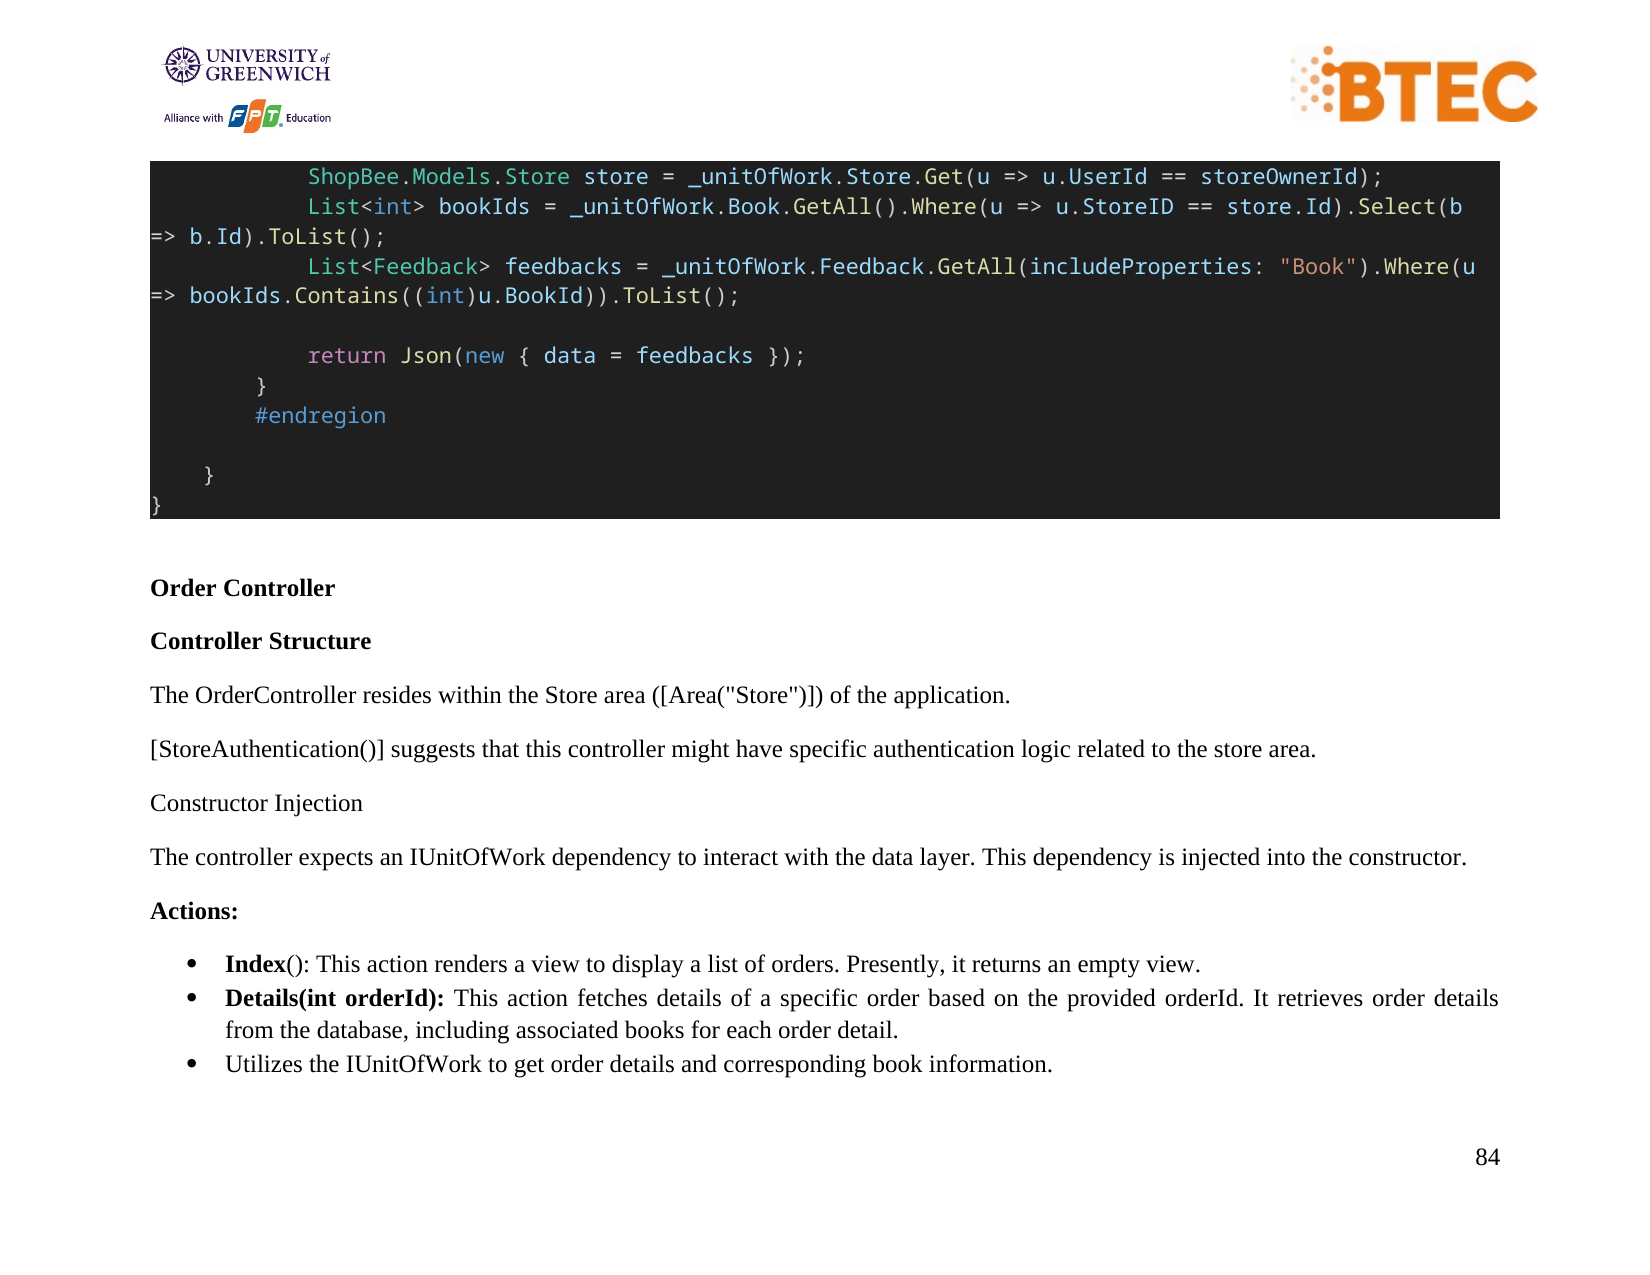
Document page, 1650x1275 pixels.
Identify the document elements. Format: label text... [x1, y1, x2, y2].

list Details(int orderId): This action fetches details of a specific order based on the provided orderId. It retrieves order details from the database, including associated books for each order detail. [187, 983, 1500, 1044]
text List<int> bookIds = _unitOfWork.Book.GetAll().Where(u => u.StoreID == store.Id).Select(b => b.Id).ToList(); [150, 191, 1500, 251]
text Order Controller [150, 573, 1500, 601]
list Index(): This action renders a view to display a list of orders. Presently, it returns an empty view. [187, 949, 1500, 978]
text ShopBee.Models.Store store = _unitOfWork.Store.Get(u => u.UserId == storeOwnerId); [150, 161, 1500, 191]
list Utilizes the IUnitOfWork to get order details and corresponding book information. [187, 1049, 1500, 1077]
text #endregion [150, 399, 1500, 429]
picture [150, 32, 343, 144]
text } [150, 489, 1500, 519]
text Actions: [150, 896, 1500, 924]
picture [1290, 46, 1538, 122]
text Controller Structure [150, 626, 1500, 655]
text The controller expects an IUnitOfWork dependency to interact with the data layer. This dependency is injected into the constructor. [150, 842, 1500, 871]
text return Json(new { data = feedbacks }); [150, 340, 1500, 370]
text List<Feedback> feedbacks = _unitOfWork.Feedback.GetAll(includeProperties: "Book").Where(u => bookIds.Contains((int)u.BookId)).ToList(); [150, 251, 1500, 310]
text } [150, 459, 1500, 489]
text Constructor Injection [150, 788, 1500, 817]
text } [150, 370, 1500, 399]
text The OrderController resides within the Store area ([Area("Store")]) of the application. [150, 680, 1500, 709]
text [StoreAuthentication()] suggests that this controller might have specific authentication logic related to the store area. [150, 734, 1500, 763]
